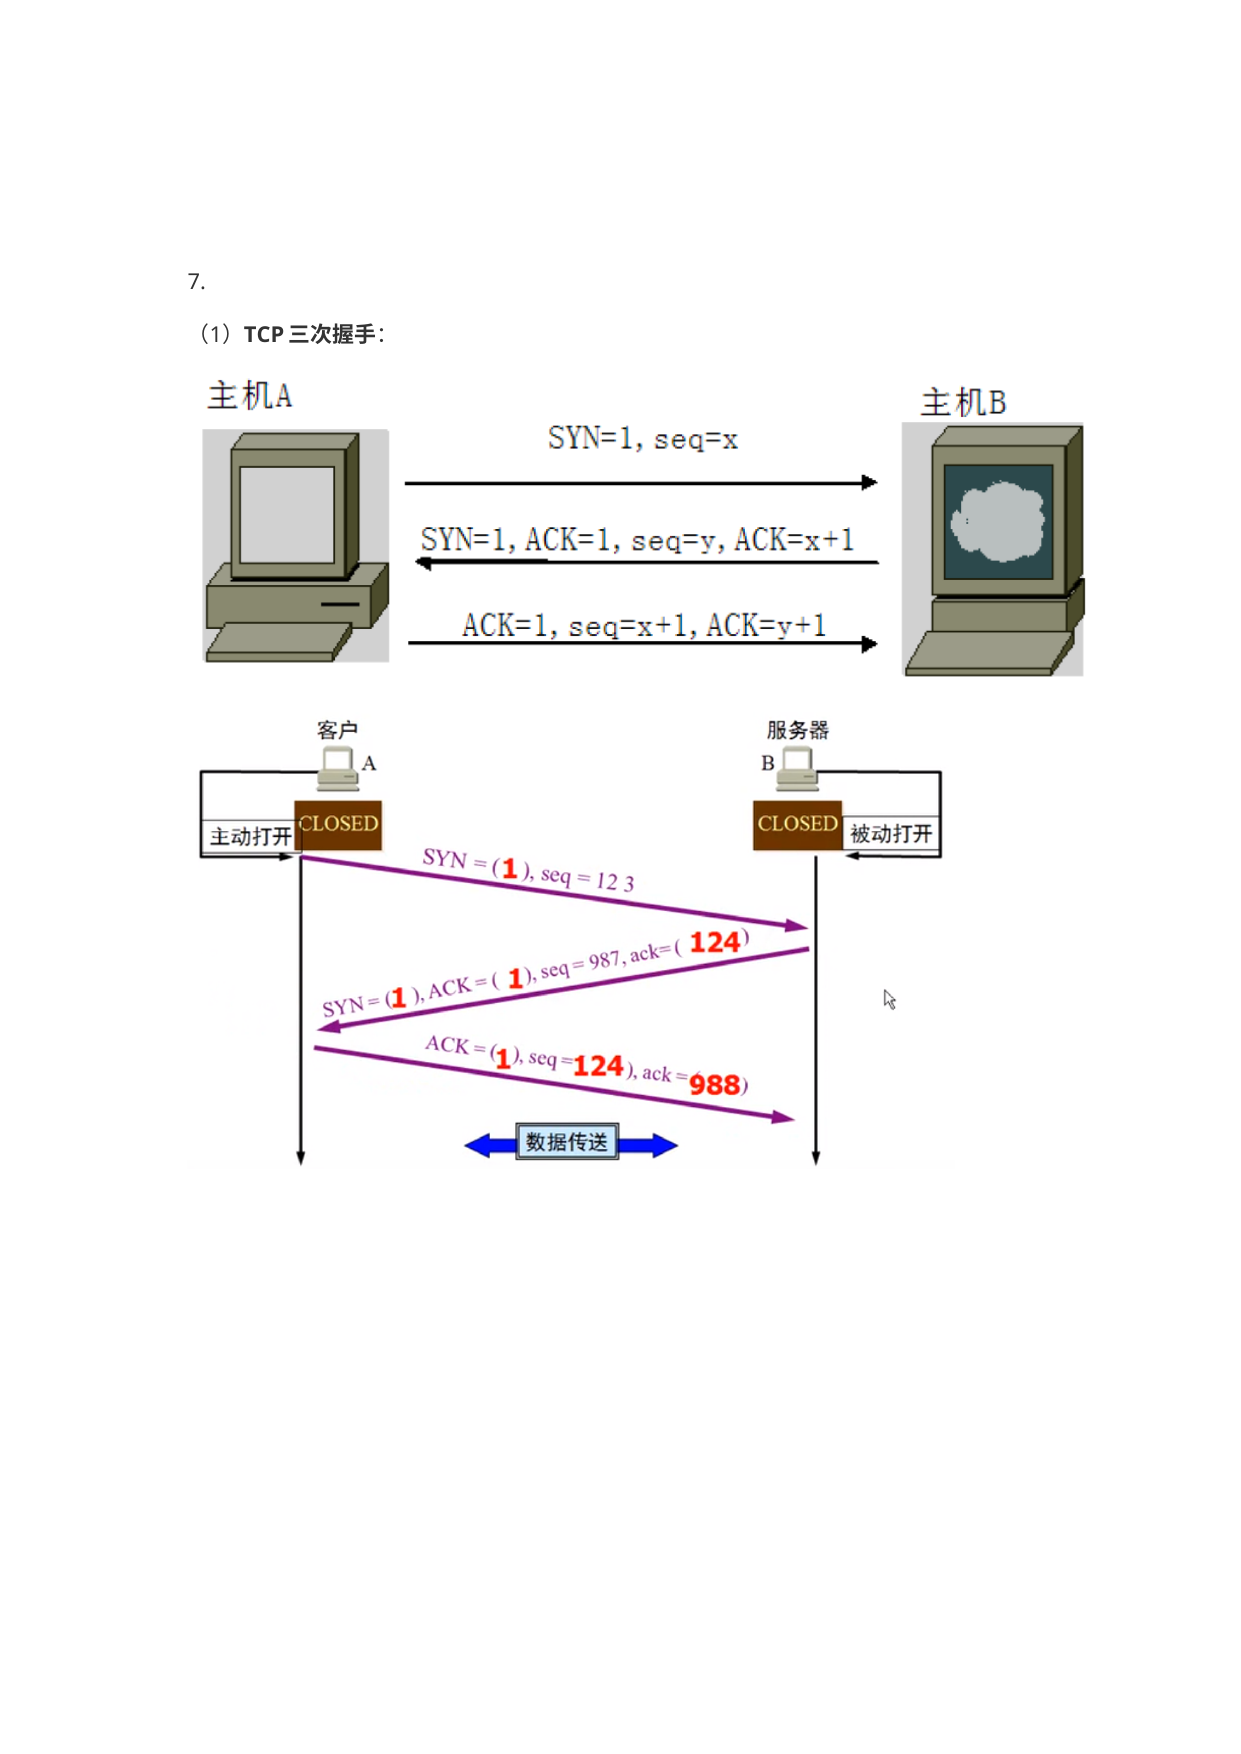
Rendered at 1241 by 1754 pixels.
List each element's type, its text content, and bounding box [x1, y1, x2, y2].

text （1）TCP三次握手： [187, 316, 1053, 349]
picture [187, 368, 1097, 686]
picture [187, 712, 955, 1169]
